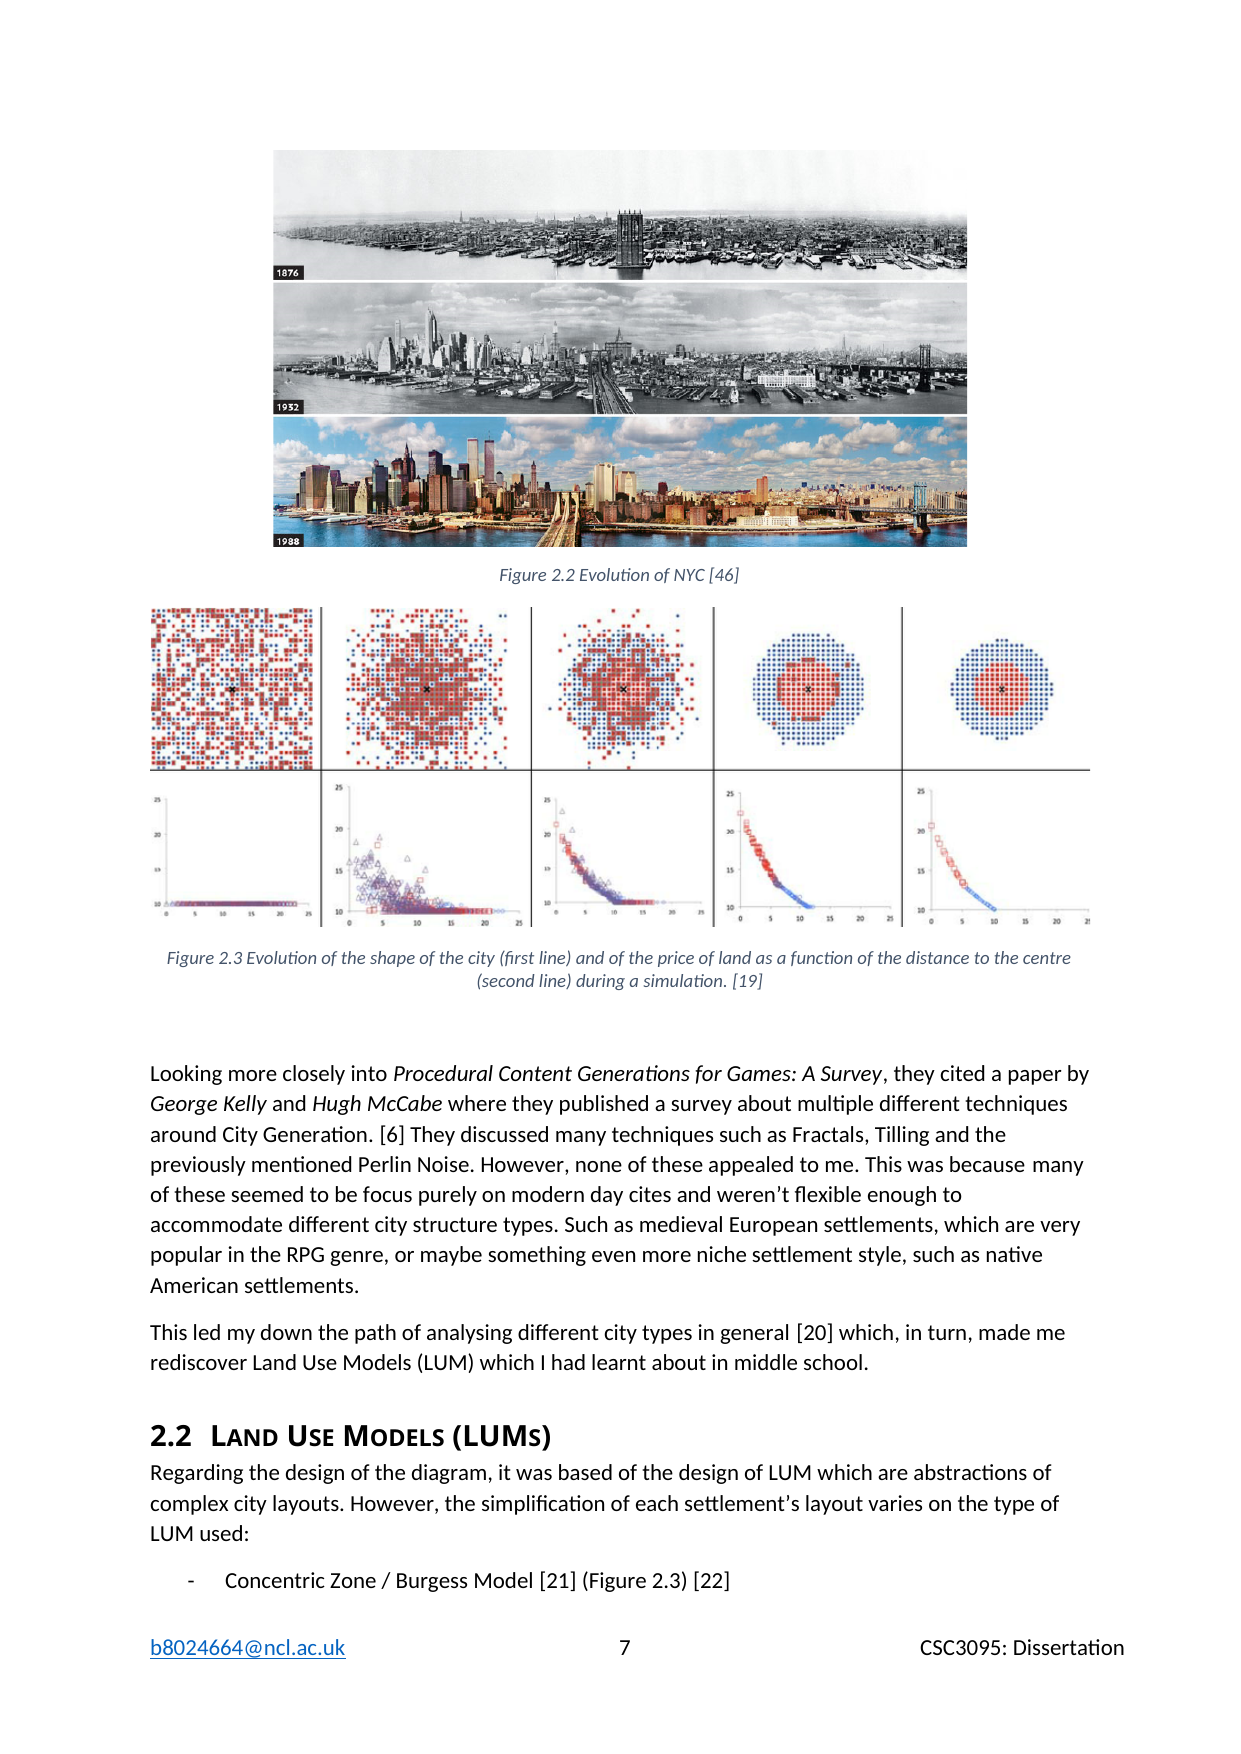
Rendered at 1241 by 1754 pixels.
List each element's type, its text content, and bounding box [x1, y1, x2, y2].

picture [273, 150, 968, 547]
picture [150, 607, 1091, 927]
text This led my down the path of analysing different city types in general which, in turn, made me rediscover Land Use Models (LUM) which I had learnt about in middle school. [150, 1318, 1090, 1376]
text Figure . Evolution of the shape of the city (first line) and of the price of land as a function of the distance to the centre (second line) during a simulation. [150, 946, 1090, 992]
list Concentric Zone / Burgess Model (Figure 2.3) [187, 1566, 1090, 1594]
subtitle Land Use Models (LUMs) [150, 1416, 1090, 1455]
text Regarding the design of the diagram, it was based of the design of LUM which are abstractions of complex city layouts. However, the simplification of each settlement’s layout varies on the type of LUM used: [150, 1458, 1090, 1547]
text Looking more closely into Procedural Content Generations for Games: A Survey, they cited a paper by George Kelly and Hugh McCabe where they published a survey about multiple different techniques around City Generation. They discussed many techniques such as Fractals, Tilling and the previously mentioned Perlin Noise. However, none of these appealed to me. This was because many of these seemed to be focus purely on modern day cites and weren’t flexible enough to accommodate different city structure types. Such as medieval European settlements, which are very popular in the RPG genre, or maybe something even more niche settlement style, such as native American settlements. [150, 1059, 1090, 1299]
